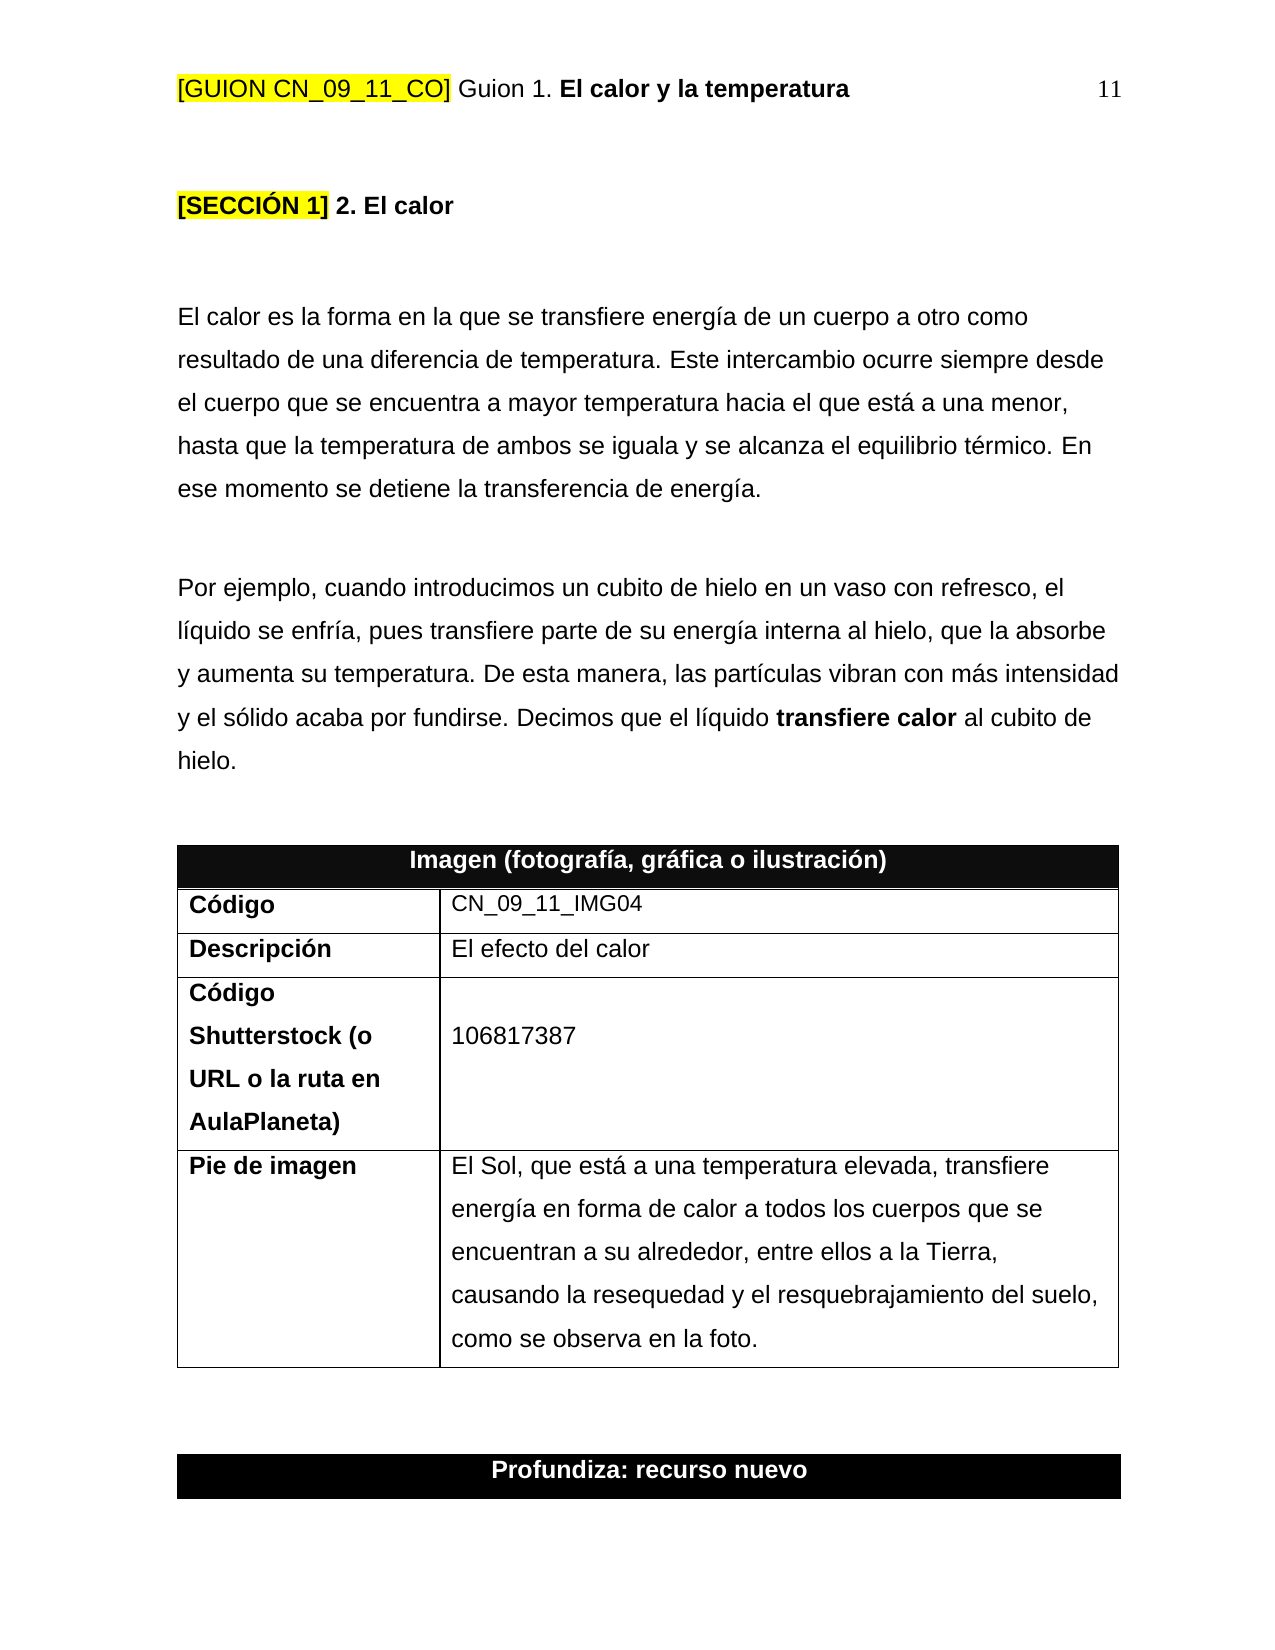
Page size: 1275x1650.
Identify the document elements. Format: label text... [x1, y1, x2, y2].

text [SECCIÓN 1] 2. El calor [329, 191, 1122, 219]
table_cell Código [178, 890, 439, 933]
table_cell Pie de imagen [178, 1151, 439, 1367]
table_header Imagen (fotografía, gráfica o ilustración) [178, 846, 1118, 888]
table_cell Descripción [178, 934, 439, 977]
table_cell El Sol, que está a una temperatura elevada, transfiere energía en forma de calor a todos los cuerpos que se encuentran a su alrededor, entre ellos a la Tierra, causando la resequedad y el resquebrajamiento del suelo, como se observa en la foto. [441, 1151, 1118, 1367]
table_cell 106817387 [441, 978, 1118, 1150]
table_header Profundiza: recurso nuevo [178, 1455, 1120, 1498]
table_cell El efecto del calor [441, 934, 1118, 977]
table_cell CN_09_11_IMG04 [441, 890, 1118, 933]
text Por ejemplo, cuando introducimos un cubito de hielo en un vaso con refresco, el líquido se enfría, pues transfiere parte de su energía interna al hielo, que la absorbe y aumenta su temperatura. De esta manera, las partículas vibran con más intensidad y el sólido acaba por fundirse. Decimos que el líquido transfiere calor al cubito de hielo. [177, 573, 1122, 774]
table_cell Código Shutterstock (o URL o la ruta en AulaPlaneta) [178, 978, 439, 1150]
text El calor es la forma en la que se transfiere energía de un cuerpo a otro como resultado de una diferencia de temperatura. Este intercambio ocurre siempre desde el cuerpo que se encuentra a mayor temperatura hacia el que está a una menor, hasta que la temperatura de ambos se iguala y se alcanza el equilibrio térmico. En ese momento se detiene la transferencia de energía. [177, 302, 1122, 503]
